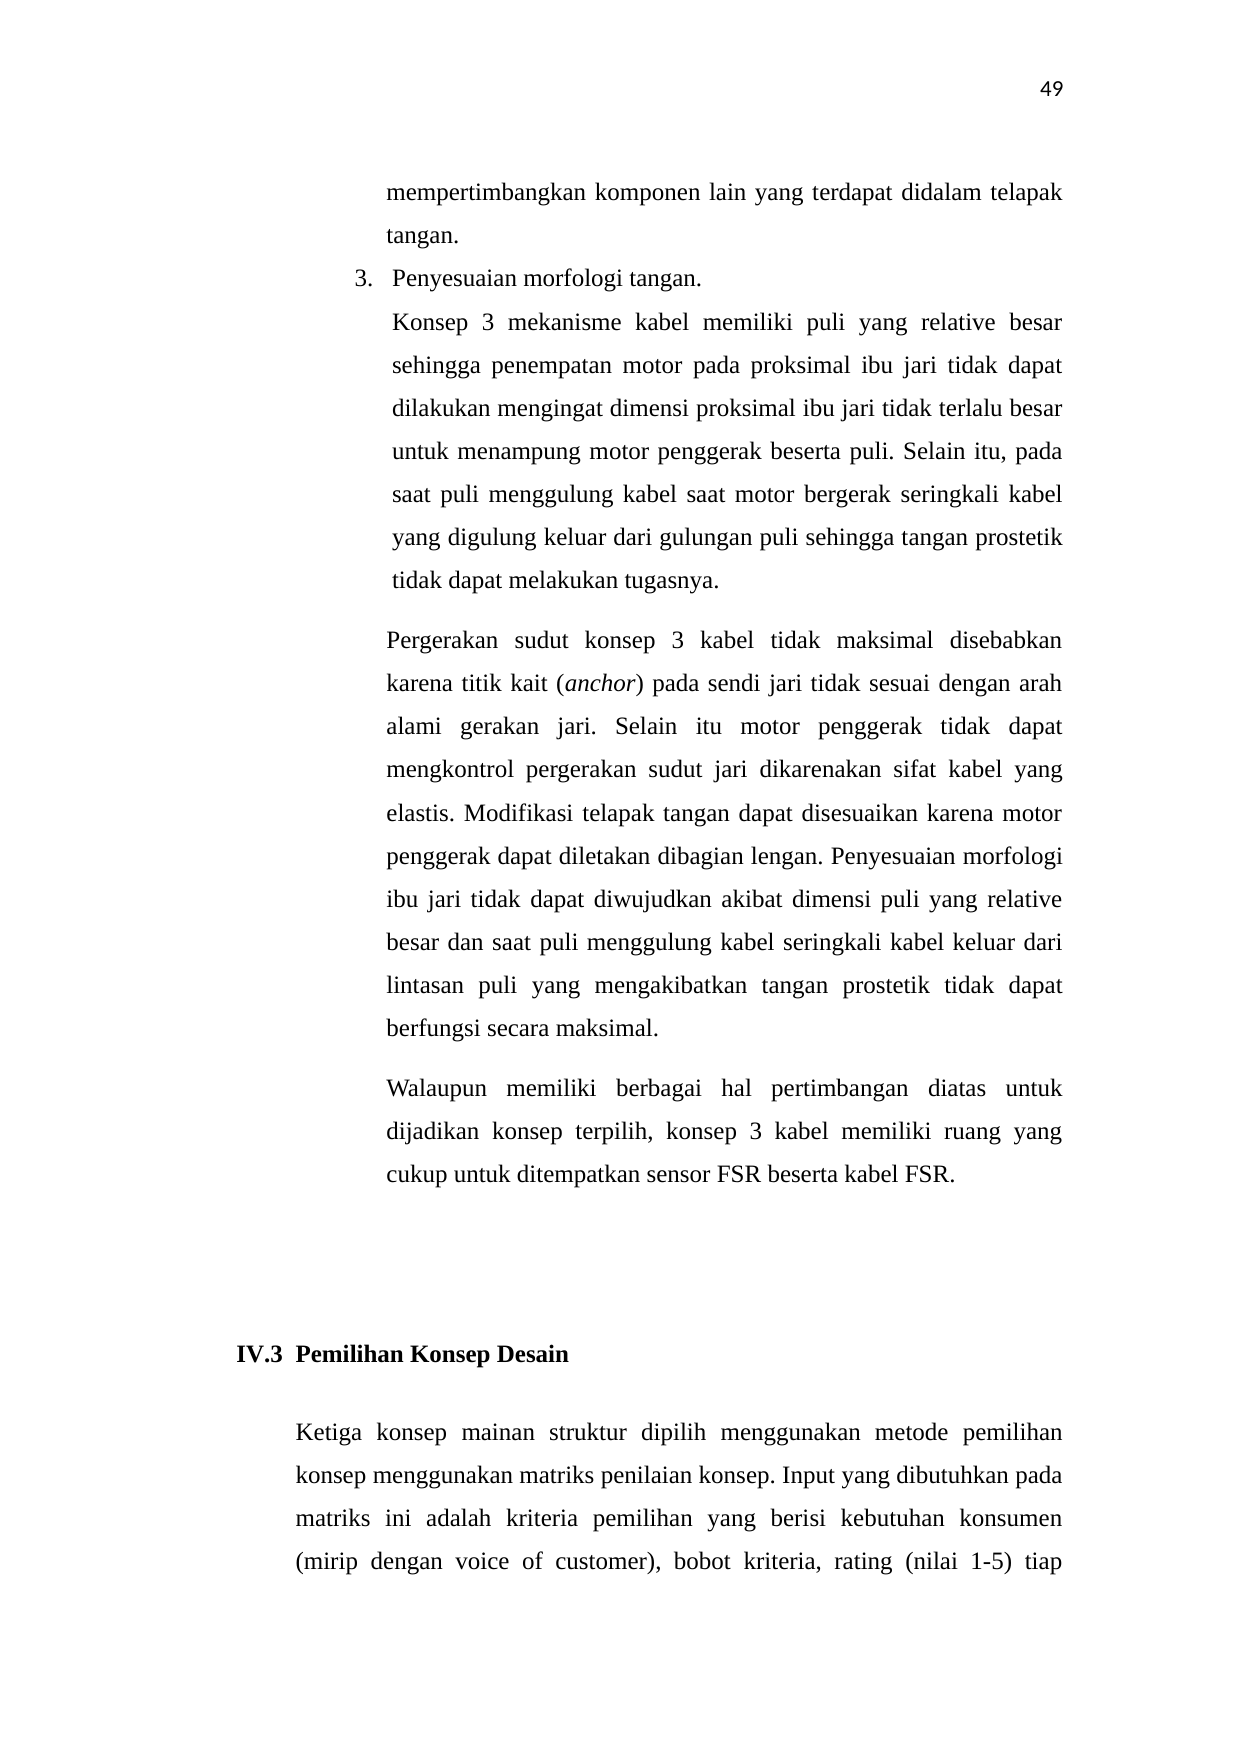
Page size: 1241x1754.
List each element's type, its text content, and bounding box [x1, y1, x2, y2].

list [386, 177, 1063, 249]
list Konsep 3 mekanisme kabel memiliki puli yang relative besar sehingga penempatan motor pada proksimal ibu jari tidak dapat dilakukan mengingat dimensi proksimal ibu jari tidak terlalu besar untuk menampung motor penggerak beserta puli. Selain itu, pada saat puli menggulung kabel saat motor bergerak seringkali kabel yang digulung keluar dari gulungan puli sehingga tangan prostetik tidak dapat melakukan tugasnya. [392, 307, 1063, 594]
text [295, 1417, 1063, 1575]
text Pergerakan sudut konsep 3 kabel tidak maksimal disebabkan karena titik kait (anchor) pada sendi jari tidak sesuai dengan arah alami gerakan jari. Selain itu motor penggerak tidak dapat mengkontrol pergerakan sudut jari dikarenakan sifat kabel yang elastis. Modifikasi telapak tangan dapat disesuaikan karena motor penggerak dapat diletakan dibagian lengan. Penyesuaian morfologi ibu jari tidak dapat diwujudkan akibat dimensi puli yang relative besar dan saat puli menggulung kabel seringkali kabel keluar dari lintasan puli yang mengakibatkan tangan prostetik tidak dapat berfungsi secara maksimal. [386, 625, 1063, 1042]
list Penyesuaian morfologi tangan. [354, 263, 1063, 292]
subtitle Pemilihan Konsep Desain [236, 1339, 1063, 1367]
text Walaupun memiliki berbagai hal pertimbangan diatas untuk dijadikan konsep terpilih, konsep 3 kabel memiliki ruang yang cukup untuk ditempatkan sensor FSR beserta kabel FSR. [386, 1073, 1063, 1188]
